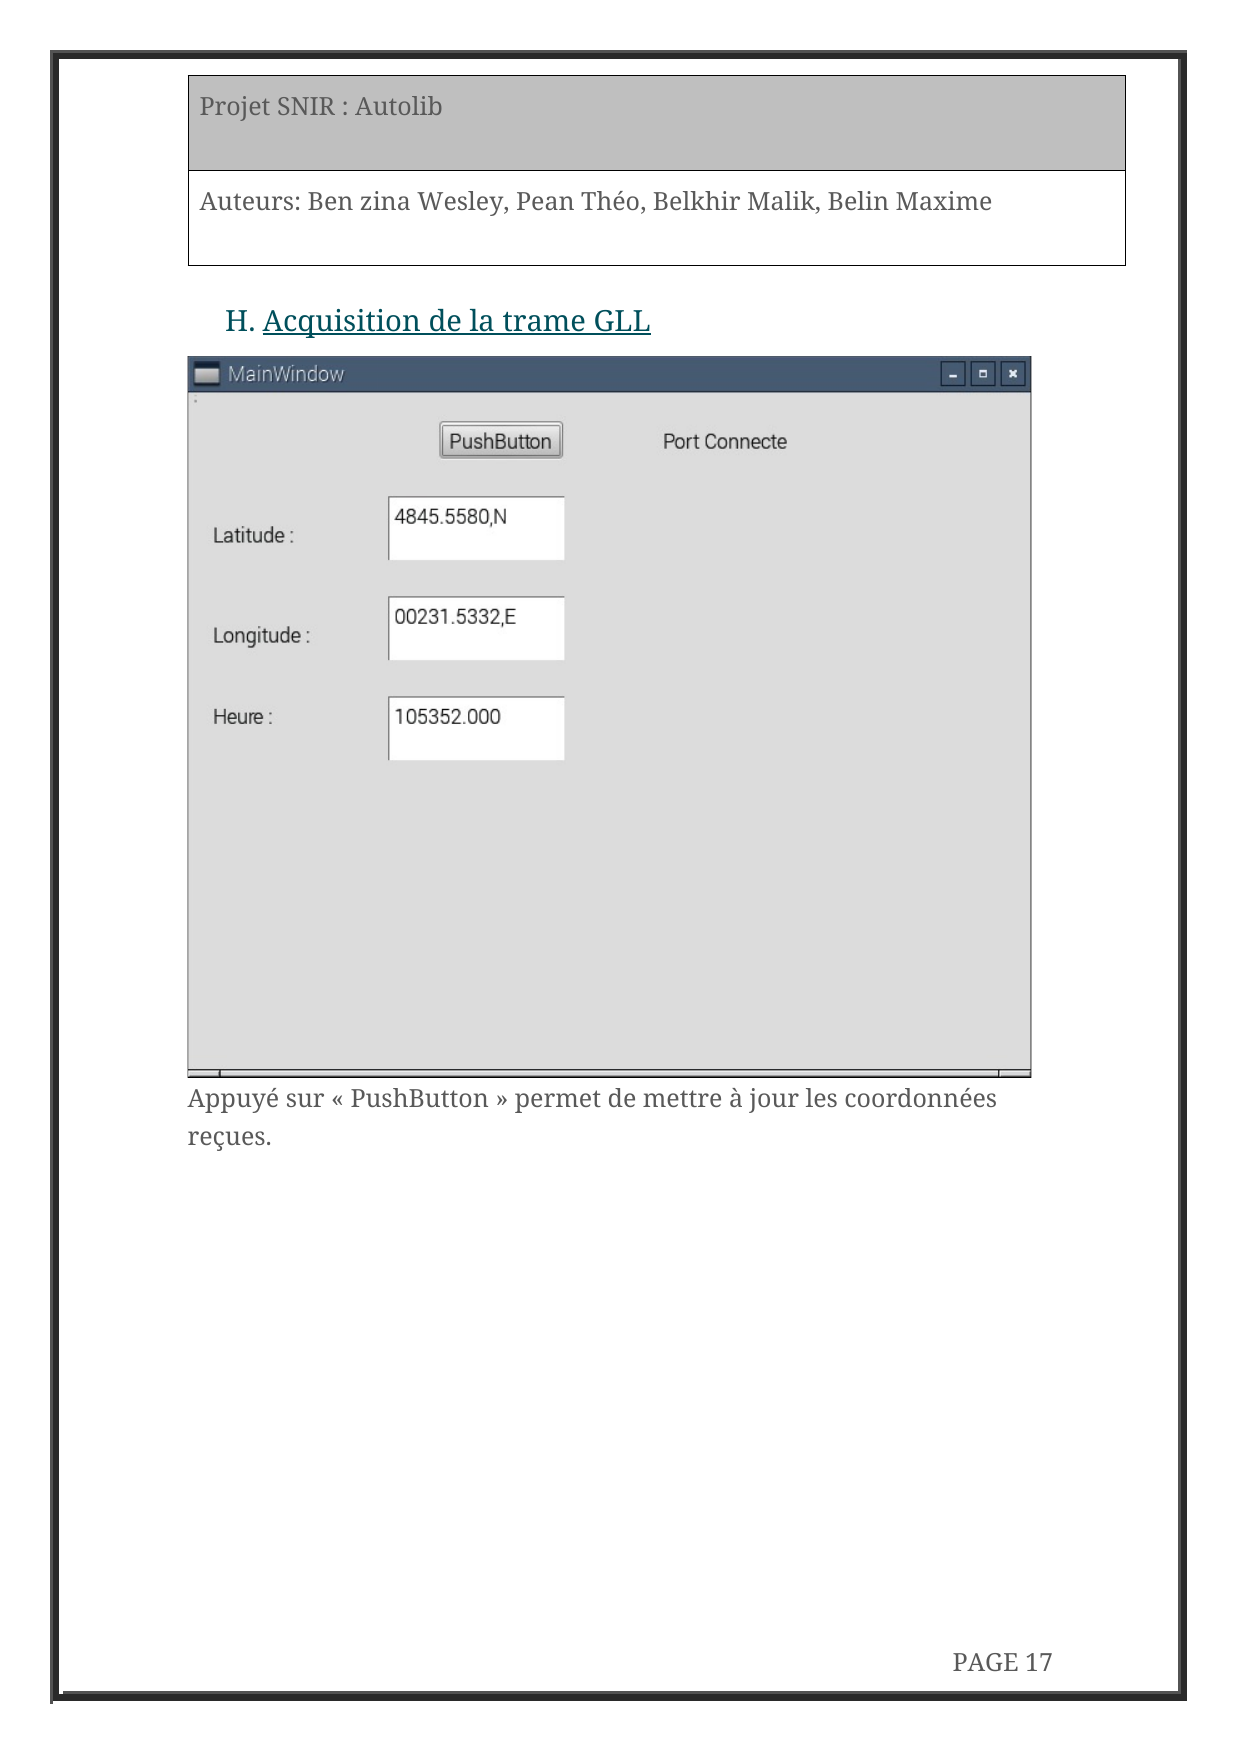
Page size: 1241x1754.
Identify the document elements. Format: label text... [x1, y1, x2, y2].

subtitle Acquisition de la trame GLL [225, 300, 1053, 339]
picture [187, 356, 1032, 1078]
